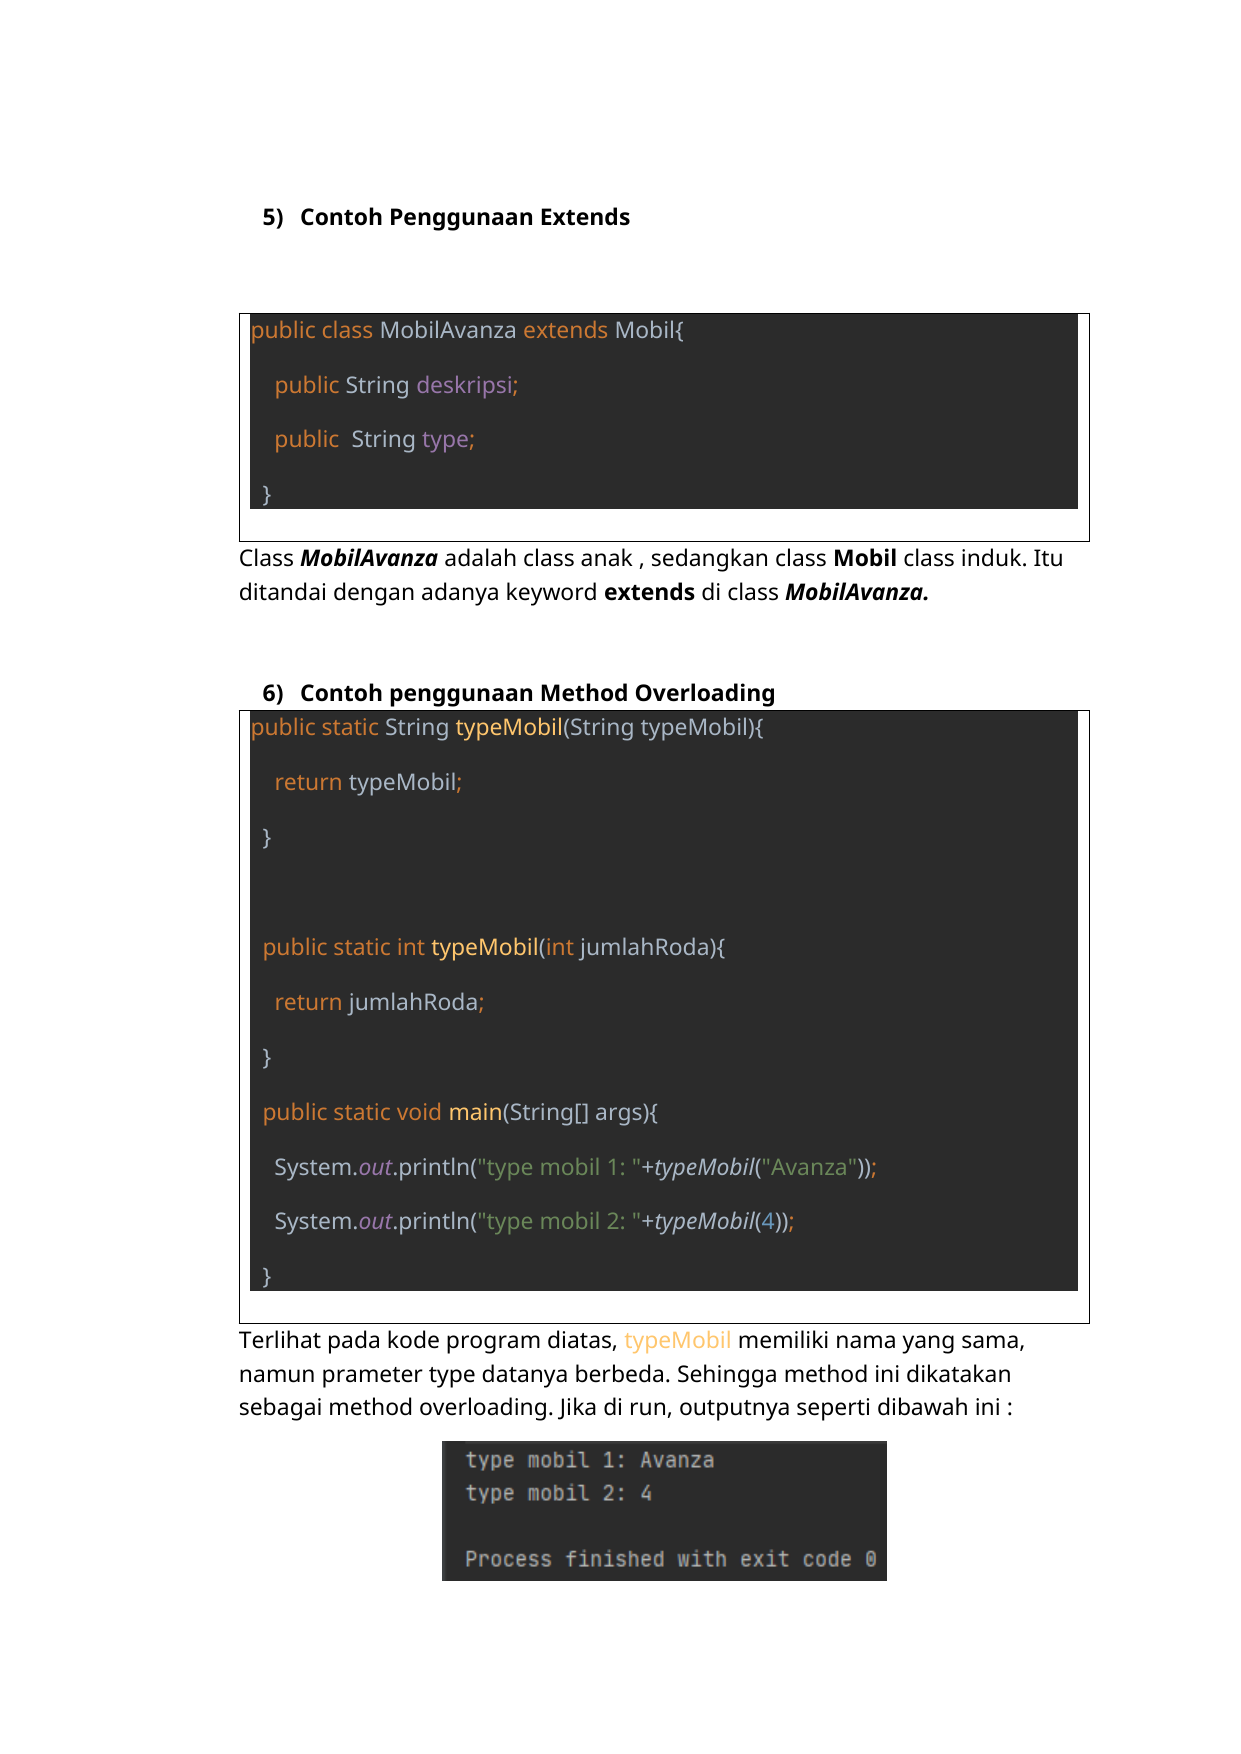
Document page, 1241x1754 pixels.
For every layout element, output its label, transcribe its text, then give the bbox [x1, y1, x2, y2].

table_header public class MobilAvanza extends Mobil{ public String deskripsi; public String type; } [240, 314, 1089, 541]
picture [442, 1441, 887, 1581]
subtitle Contoh penggunaan Method Overloading [262, 676, 1090, 708]
subtitle Contoh Penggunaan Extends [262, 200, 1090, 232]
text Terlihat pada kode program diatas, typeMobil memiliki nama yang sama, namun prameter type datanya berbeda. Sehingga method ini dikatakan sebagai method overloading. Jika di run, outputnya seperti dibawah ini : [239, 1324, 1090, 1422]
table_header public static String typeMobil(String typeMobil){ return typeMobil; } public static int typeMobil(int jumlahRoda){ return jumlahRoda; } public static void main(String[] args){ System.out.println("type mobil 1: "+typeMobil("Avanza")); System.out.println("type mobil 2: "+typeMobil(4)); } [240, 711, 1089, 1323]
text Class MobilAvanza adalah class anak , sedangkan class Mobil class induk. Itu ditandai dengan adanya keyword extends di class MobilAvanza. [239, 542, 1090, 607]
